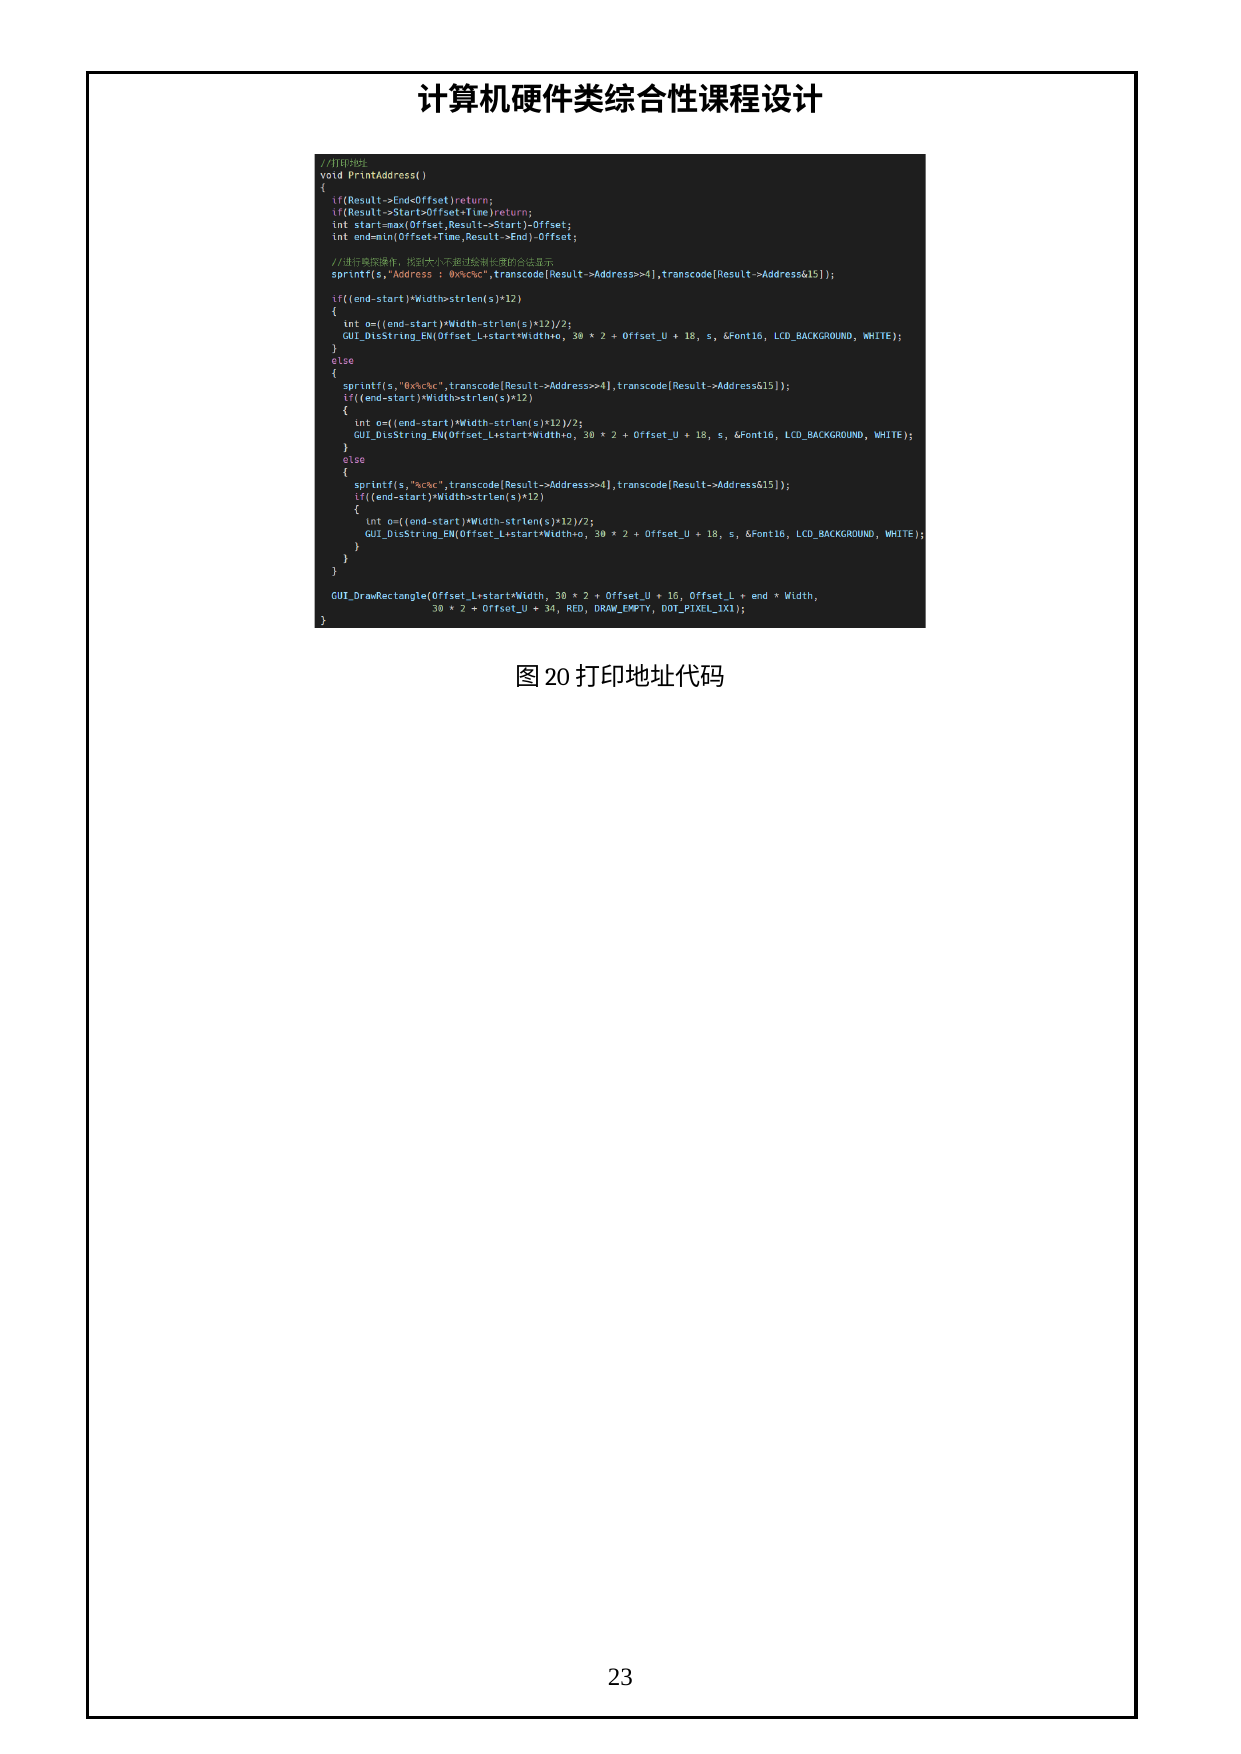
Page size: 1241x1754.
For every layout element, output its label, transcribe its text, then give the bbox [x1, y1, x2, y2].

text 图20 打印地址代码 [118, 642, 1122, 707]
picture [314, 154, 926, 628]
